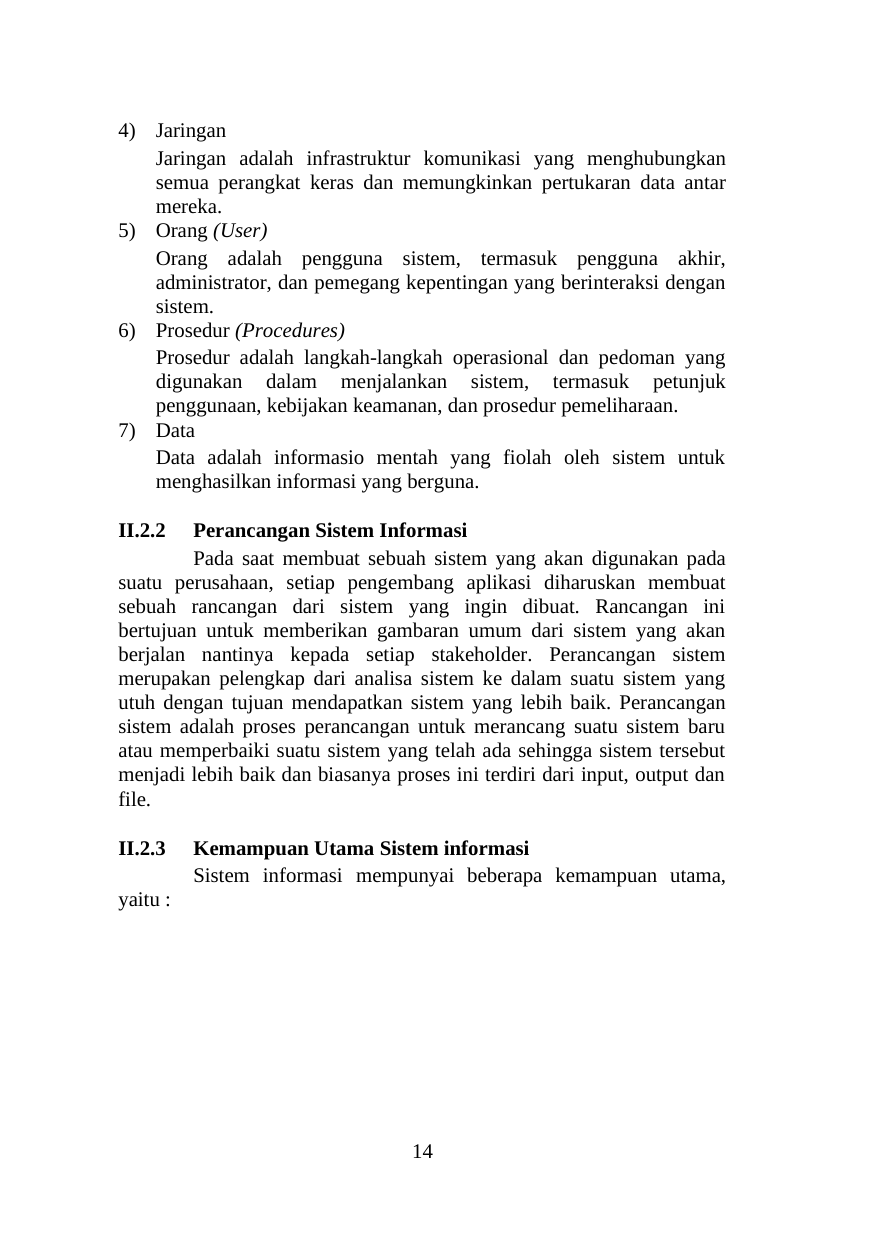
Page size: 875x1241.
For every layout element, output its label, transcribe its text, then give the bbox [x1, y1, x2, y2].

subtitle Kemampuan Utama Sistem informasi [118, 836, 726, 859]
text Pada saat membuat sebuah sistem yang akan digunakan pada suatu perusahaan, setiap pengembang aplikasi diharuskan membuat sebuah rancangan dari sistem yang ingin dibuat. Rancangan ini bertujuan untuk memberikan gambaran umum dari sistem yang akan berjalan nantinya kepada setiap stakeholder. Perancangan sistem merupakan pelengkap dari analisa sistem ke dalam suatu sistem yang utuh dengan tujuan mendapatkan sistem yang lebih baik. Perancangan sistem adalah proses perancangan untuk merancang suatu sistem baru atau memperbaiki suatu sistem yang telah ada sehingga sistem tersebut menjadi lebih baik dan biasanya proses ini terdiri dari input, output dan file. [118, 546, 726, 811]
list Prosedur adalah langkah-langkah operasional dan pedoman yang digunakan dalam menjalankan sistem, termasuk petunjuk penggunaan, kebijakan keamanan, dan prosedur pemeliharaan. [156, 345, 726, 417]
list Orang adalah pengguna sistem, termasuk pengguna akhir, administrator, dan pemegang kepentingan yang berinteraksi dengan sistem. [156, 246, 726, 318]
subtitle Perancangan Sistem Informasi [118, 518, 726, 542]
text Sistem informasi mempunyai beberapa kemampuan utama, yaitu : [118, 863, 726, 911]
subtitle Data [118, 417, 726, 442]
subtitle Orang (User) [118, 218, 726, 242]
list Jaringan adalah infrastruktur komunikasi yang menghubungkan semua perangkat keras dan memungkinkan pertukaran data antar mereka. [156, 146, 726, 218]
subtitle Prosedur (Procedures) [118, 318, 726, 342]
subtitle Jaringan [118, 118, 726, 142]
list Data adalah informasio mentah yang fiolah oleh sistem untuk menghasilkan informasi yang berguna. [156, 445, 726, 493]
